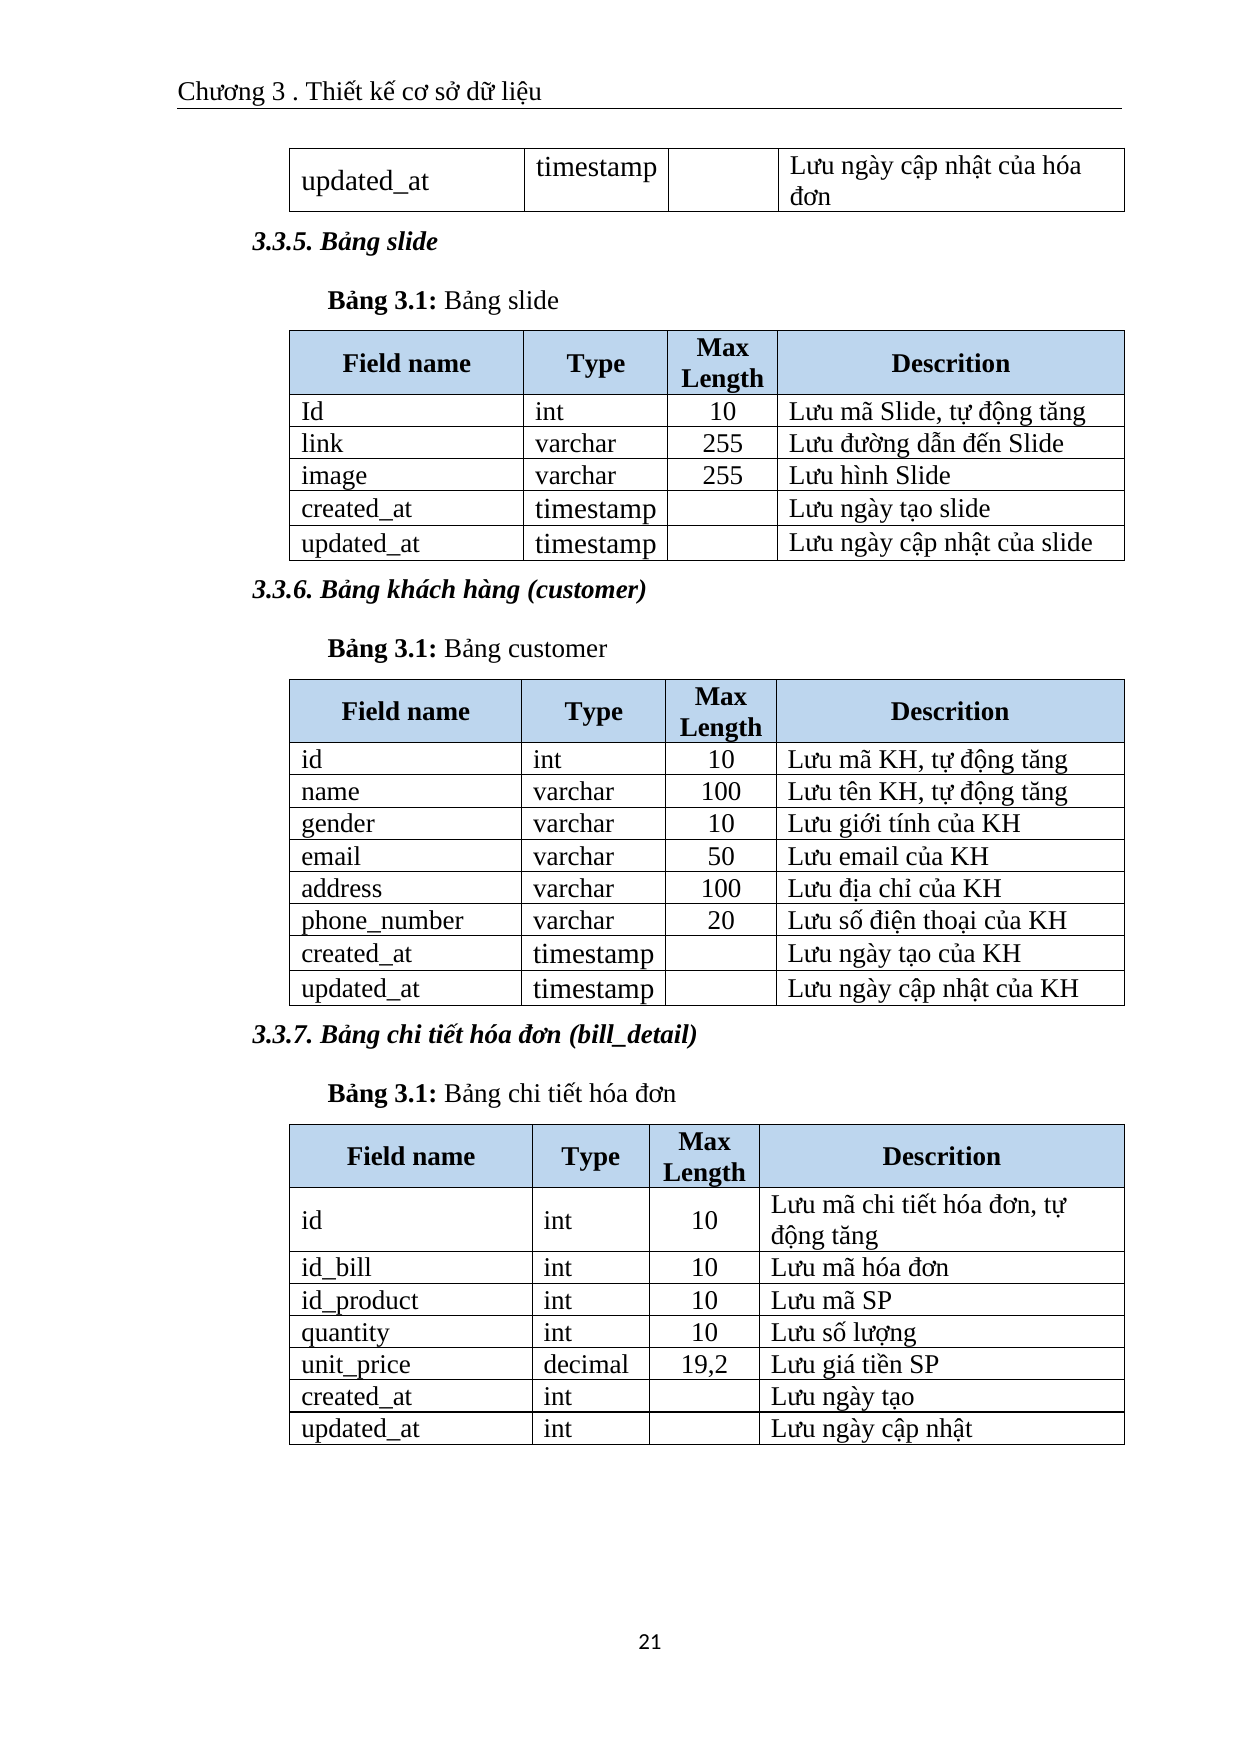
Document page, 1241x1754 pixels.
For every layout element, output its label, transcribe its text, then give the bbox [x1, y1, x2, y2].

table_header Type [533, 1125, 649, 1187]
table_cell Lưu mã hóa đơn [760, 1252, 1124, 1283]
table_cell updated_at [290, 1413, 532, 1444]
table_header Field name [290, 331, 523, 394]
table_cell quantity [290, 1316, 532, 1347]
table_cell image [290, 459, 523, 490]
table_cell [666, 971, 776, 1004]
table_cell 255 [668, 427, 777, 458]
table_cell varchar [522, 840, 665, 871]
table_cell 50 [666, 840, 776, 871]
table_cell created_at [290, 936, 521, 970]
table_header Field name [290, 1125, 532, 1187]
table_cell updated_at [290, 971, 521, 1004]
table_cell id_product [290, 1284, 532, 1315]
table_cell Lưu ngày cập nhật của KH [777, 971, 1124, 1004]
table_header Descrition [777, 680, 1124, 742]
table_cell Lưu email của KH [777, 840, 1124, 871]
table_cell Lưu ngày tạo của KH [777, 936, 1124, 970]
table_cell varchar [522, 904, 665, 935]
table_cell 255 [668, 459, 777, 490]
table_header Field name [290, 680, 521, 742]
table_cell [669, 149, 778, 211]
table_header Descrition [778, 331, 1124, 394]
table_cell int [522, 743, 665, 774]
table_cell Lưu ngày tạo [760, 1380, 1124, 1411]
table_cell Lưu giá tiền SP [760, 1348, 1124, 1379]
table_cell timestamp [524, 491, 667, 525]
table_cell created_at [290, 1380, 532, 1411]
table_cell updated_at [290, 526, 523, 559]
table_cell Lưu giới tính của KH [777, 808, 1124, 839]
table_cell 100 [666, 872, 776, 903]
table_cell int [533, 1380, 649, 1411]
table_cell email [290, 840, 521, 871]
table_header Type [522, 680, 665, 742]
text Bảng chi tiết hóa đơn (bill_detail) [252, 1018, 1122, 1049]
table_cell [668, 491, 777, 525]
table_cell int [533, 1252, 649, 1283]
table_cell Id [290, 395, 523, 426]
table_cell name [290, 775, 521, 807]
table_cell Lưu tên KH, tự động tăng [777, 775, 1124, 807]
table_cell 100 [666, 775, 776, 807]
table_cell 10 [650, 1188, 759, 1251]
table_cell 19,2 [650, 1348, 759, 1379]
table_cell int [533, 1284, 649, 1315]
table_cell Lưu đường dẫn đến Slide [778, 427, 1124, 458]
table_cell Lưu địa chỉ của KH [777, 872, 1124, 903]
table_cell varchar [524, 459, 667, 490]
table_cell id [290, 743, 521, 774]
table_cell Lưu mã KH, tự động tăng [777, 743, 1124, 774]
table_header Max Length [666, 680, 776, 742]
table_header Max Length [668, 331, 777, 394]
table_cell unit_price [290, 1348, 532, 1379]
table_header Max Length [650, 1125, 759, 1187]
table_cell Lưu ngày tạo slide [778, 491, 1124, 525]
table_cell phone_number [290, 904, 521, 935]
table_header Type [524, 331, 667, 394]
text Bảng slide [252, 224, 1122, 256]
text Bảng customer [327, 632, 1122, 663]
table_cell 10 [650, 1316, 759, 1347]
table_cell Lưu ngày cập nhật của slide [778, 526, 1124, 559]
table_cell id_bill [290, 1252, 532, 1283]
table_cell Lưu mã chi tiết hóa đơn, tự động tăng [760, 1188, 1124, 1251]
table_cell Lưu ngày cập nhật [760, 1413, 1124, 1444]
table_cell 10 [666, 808, 776, 839]
table_cell 10 [650, 1252, 759, 1283]
table_cell [650, 1413, 759, 1444]
text Bảng khách hàng (customer) [252, 573, 1122, 604]
table_header Descrition [760, 1125, 1124, 1187]
table_cell updated_at [290, 149, 524, 211]
table_cell created_at [290, 491, 523, 525]
table_cell link [290, 427, 523, 458]
table_cell gender [290, 808, 521, 839]
table_cell timestamp [525, 149, 668, 211]
text Bảng chi tiết hóa đơn [327, 1077, 1122, 1108]
table_cell 10 [666, 743, 776, 774]
table_cell int [524, 395, 667, 426]
table_cell Lưu số điện thoại của KH [777, 904, 1124, 935]
table_cell timestamp [524, 526, 667, 559]
table_cell 20 [666, 904, 776, 935]
table_cell timestamp [522, 971, 665, 1004]
table_cell Lưu ngày cập nhật của hóa đơn [779, 149, 1124, 211]
table_cell varchar [522, 872, 665, 903]
table_cell varchar [524, 427, 667, 458]
table_cell varchar [522, 808, 665, 839]
table_cell [666, 936, 776, 970]
table_cell timestamp [522, 936, 665, 970]
table_cell address [290, 872, 521, 903]
table_cell int [533, 1188, 649, 1251]
table_cell Lưu mã SP [760, 1284, 1124, 1315]
table_cell id [290, 1188, 532, 1251]
table_cell 10 [668, 395, 777, 426]
table_cell Lưu số lượng [760, 1316, 1124, 1347]
table_cell decimal [533, 1348, 649, 1379]
table_cell Lưu mã Slide, tự động tăng [778, 395, 1124, 426]
table_cell [668, 526, 777, 559]
table_cell varchar [522, 775, 665, 807]
table_cell Lưu hình Slide [778, 459, 1124, 490]
table_cell int [533, 1413, 649, 1444]
text Bảng slide [327, 284, 1122, 315]
table_cell [650, 1380, 759, 1411]
table_cell 10 [650, 1284, 759, 1315]
table_cell int [533, 1316, 649, 1347]
